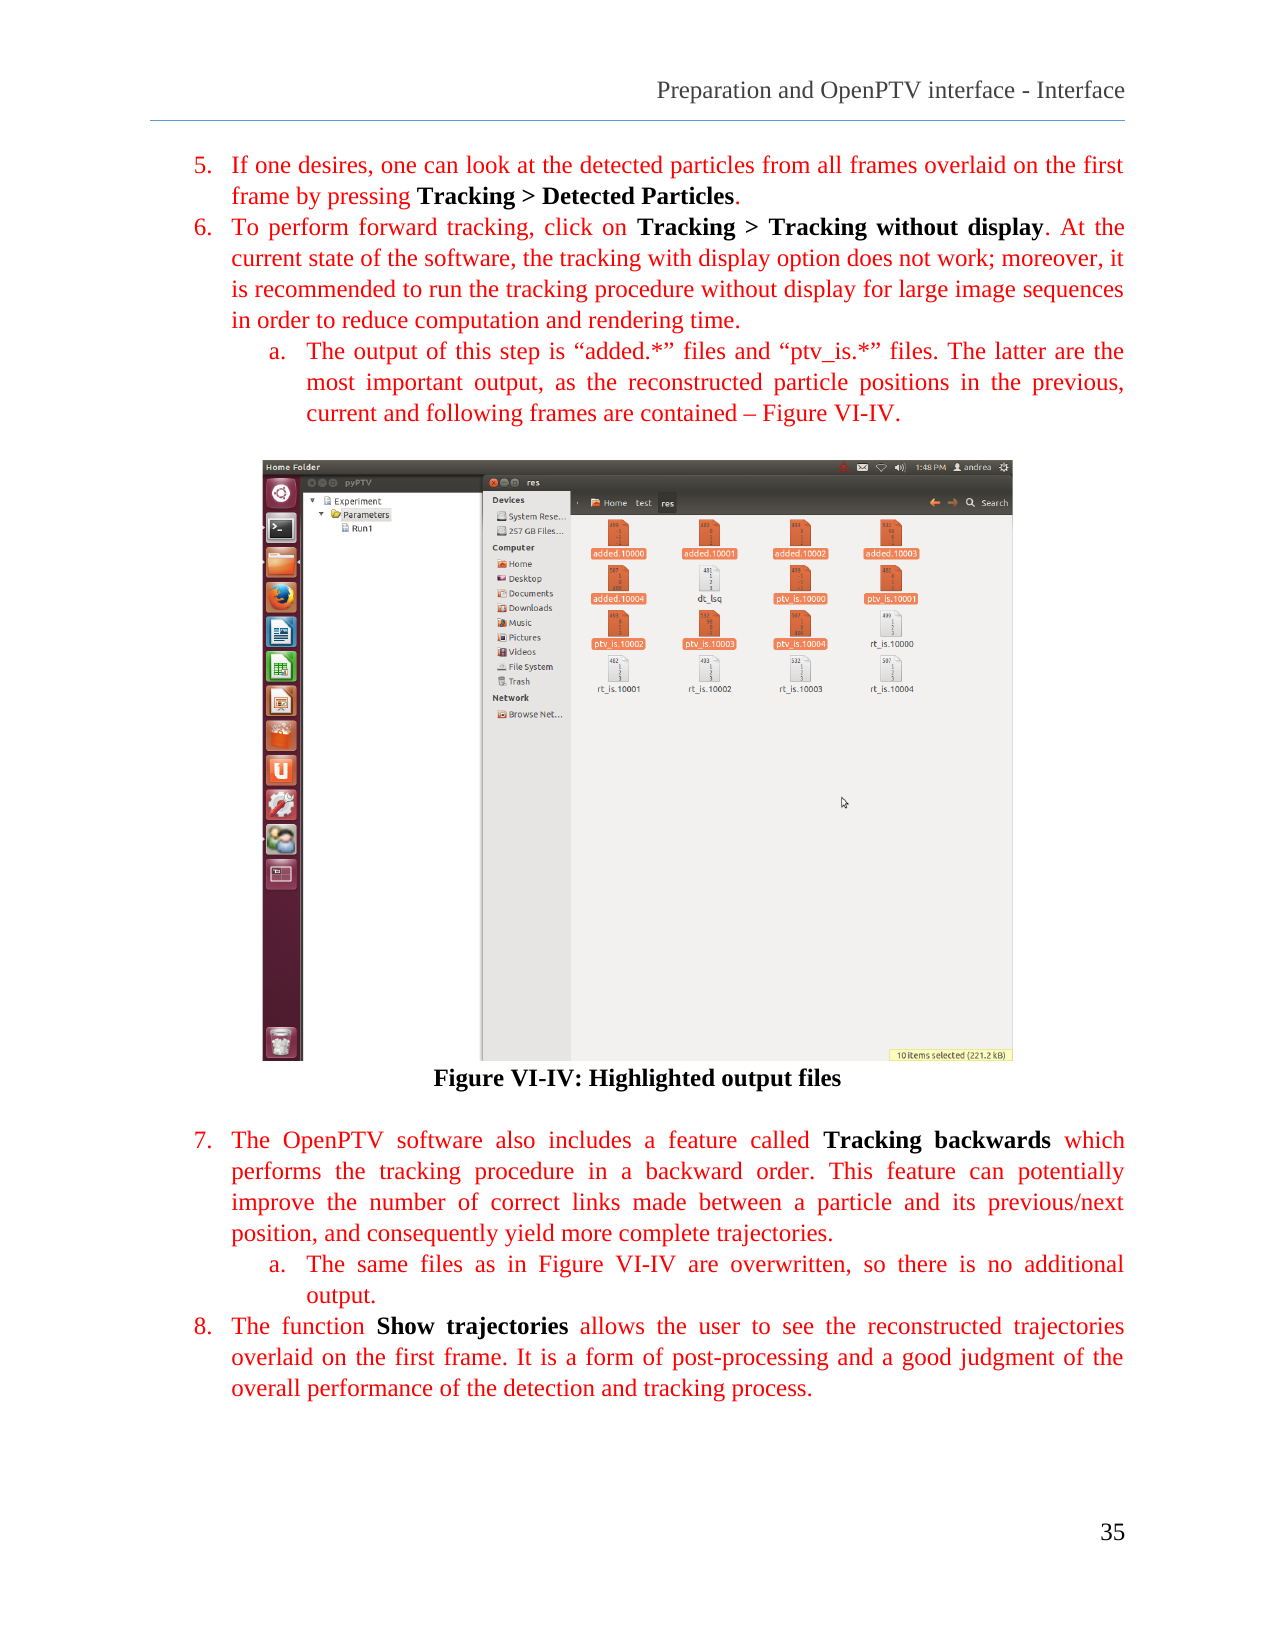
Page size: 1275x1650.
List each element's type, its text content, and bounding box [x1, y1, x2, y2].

list The OpenPTV software also includes a feature called Tracking backwards which performs the tracking procedure in a backward order. This feature can potentially improve the number of correct links made between a particle and its previous/next position, and consequently yield more complete trajectories. [194, 1125, 1125, 1247]
list If one desires, one can look at the detected particles from all frames overlaid on the first frame by pressing Tracking > Detected Particles. [194, 150, 1125, 210]
list The function Show trajectories allows the user to see the reconstructed trajectories overlaid on the first frame. It is a form of post-processing and a good judgment of the overall performance of the detection and tracking process. [194, 1311, 1125, 1402]
list To perform forward tracking, click on Tracking > Tracking without display. At the current state of the software, the tracking with display option does not work; moreover, it is recommended to run the tracking procedure without display for large image sequences in order to reduce computation and rendering time. [194, 212, 1125, 334]
list The output of this step is “added.*” files and “ptv_is.*” files. The latter are the most important output, as the reconstructed particle positions in the previous, current and following frames are contained – Figure VI-IV. [269, 336, 1125, 427]
list The same files as in Figure VI-IV are overwritten, so there is no additional output. [269, 1249, 1125, 1309]
picture [262, 460, 1013, 1061]
text Figure VI-IV: Highlighted output files [150, 1063, 1125, 1092]
